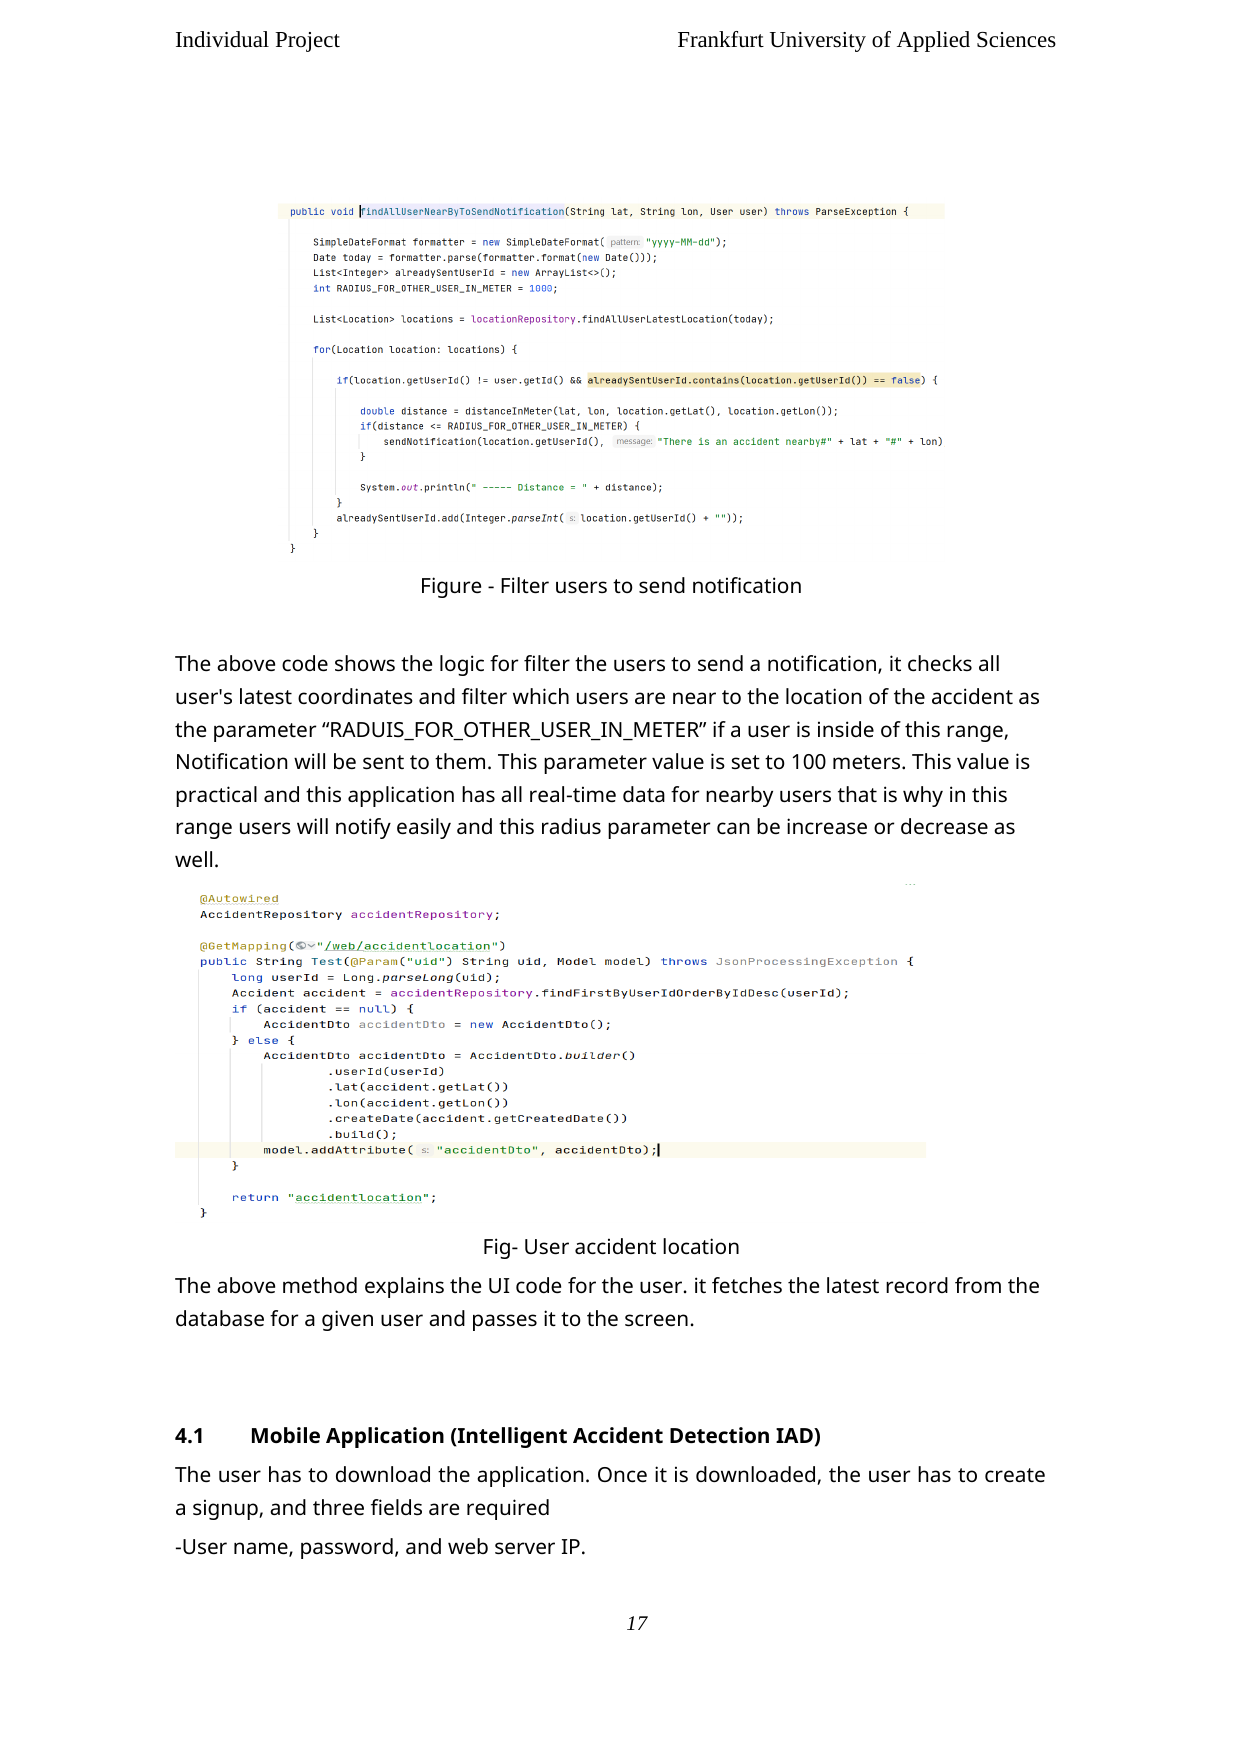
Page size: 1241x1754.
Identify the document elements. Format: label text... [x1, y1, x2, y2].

picture [175, 884, 927, 1223]
text The above code shows the logic for filter the users to send a notification, it checks all user's latest coordinates and filter which users are near to the location of the accident as the parameter “RADUIS_FOR_OTHER_USER_IN_METER” if a user is inside of this range, Notification will be sent to them. This parameter value is set to 100 meters. This value is practical and this application has all real-time data for nearby users that is why in this range users will notify easily and this radius parameter can be increase or decrease as well. [175, 649, 1047, 873]
text The above method explains the UI code for the user. it fetches the latest record from the database for a given user and passes it to the screen. [175, 1271, 1047, 1332]
picture [277, 197, 945, 562]
text Fig- User accident location [175, 1232, 1047, 1261]
text 4.1 Mobile Application (Intelligent Accident Detection IAD) [175, 1421, 1047, 1450]
text Figure - Filter users to send notification [175, 571, 1047, 600]
text The user has to download the application. Once it is downloaded, the user has to create a signup, and three fields are required [175, 1460, 1047, 1521]
text -User name, password, and web server IP. [175, 1532, 1047, 1560]
